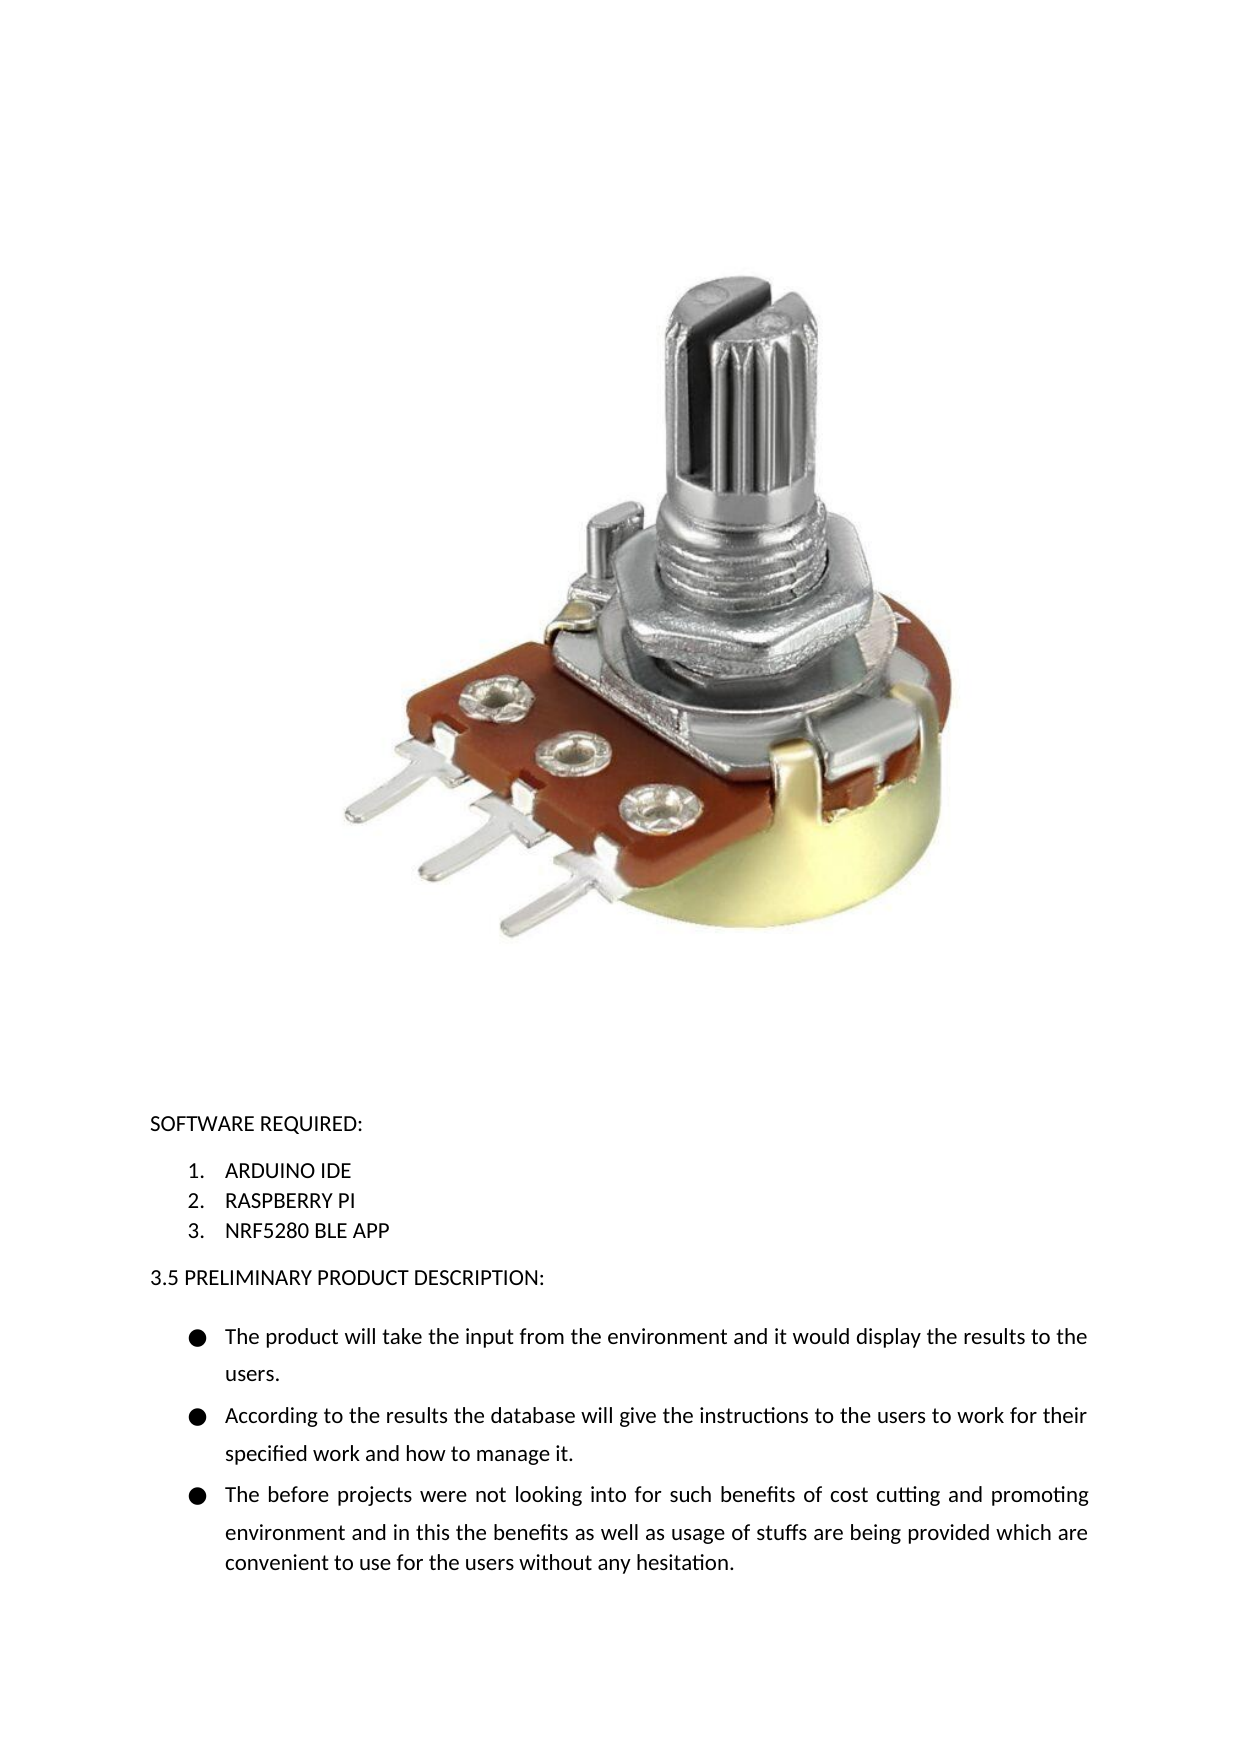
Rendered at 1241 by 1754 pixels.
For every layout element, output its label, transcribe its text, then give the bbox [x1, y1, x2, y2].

list According to the results the database will give the instructions to the users to work for their specified work and how to manage it. [187, 1389, 1090, 1467]
list RASPBERRY PI [187, 1186, 1090, 1214]
list The product will take the input from the environment and it would display the results to the users. [187, 1310, 1090, 1387]
list The before projects were not looking into for such benefits of cost cutting and promoting environment and in this the benefits as well as usage of stuffs are being provided which are convenient to use for the users without any hesitation. [187, 1469, 1090, 1576]
list ARDUINO IDE [187, 1156, 1090, 1184]
list NRF5280 BLE APP [187, 1216, 1090, 1244]
text SOFTWARE REQUIRED: [150, 1109, 1090, 1137]
picture [225, 150, 1166, 1091]
text 3.5 PRELIMINARY PRODUCT DESCRIPTION: [150, 1263, 1090, 1291]
